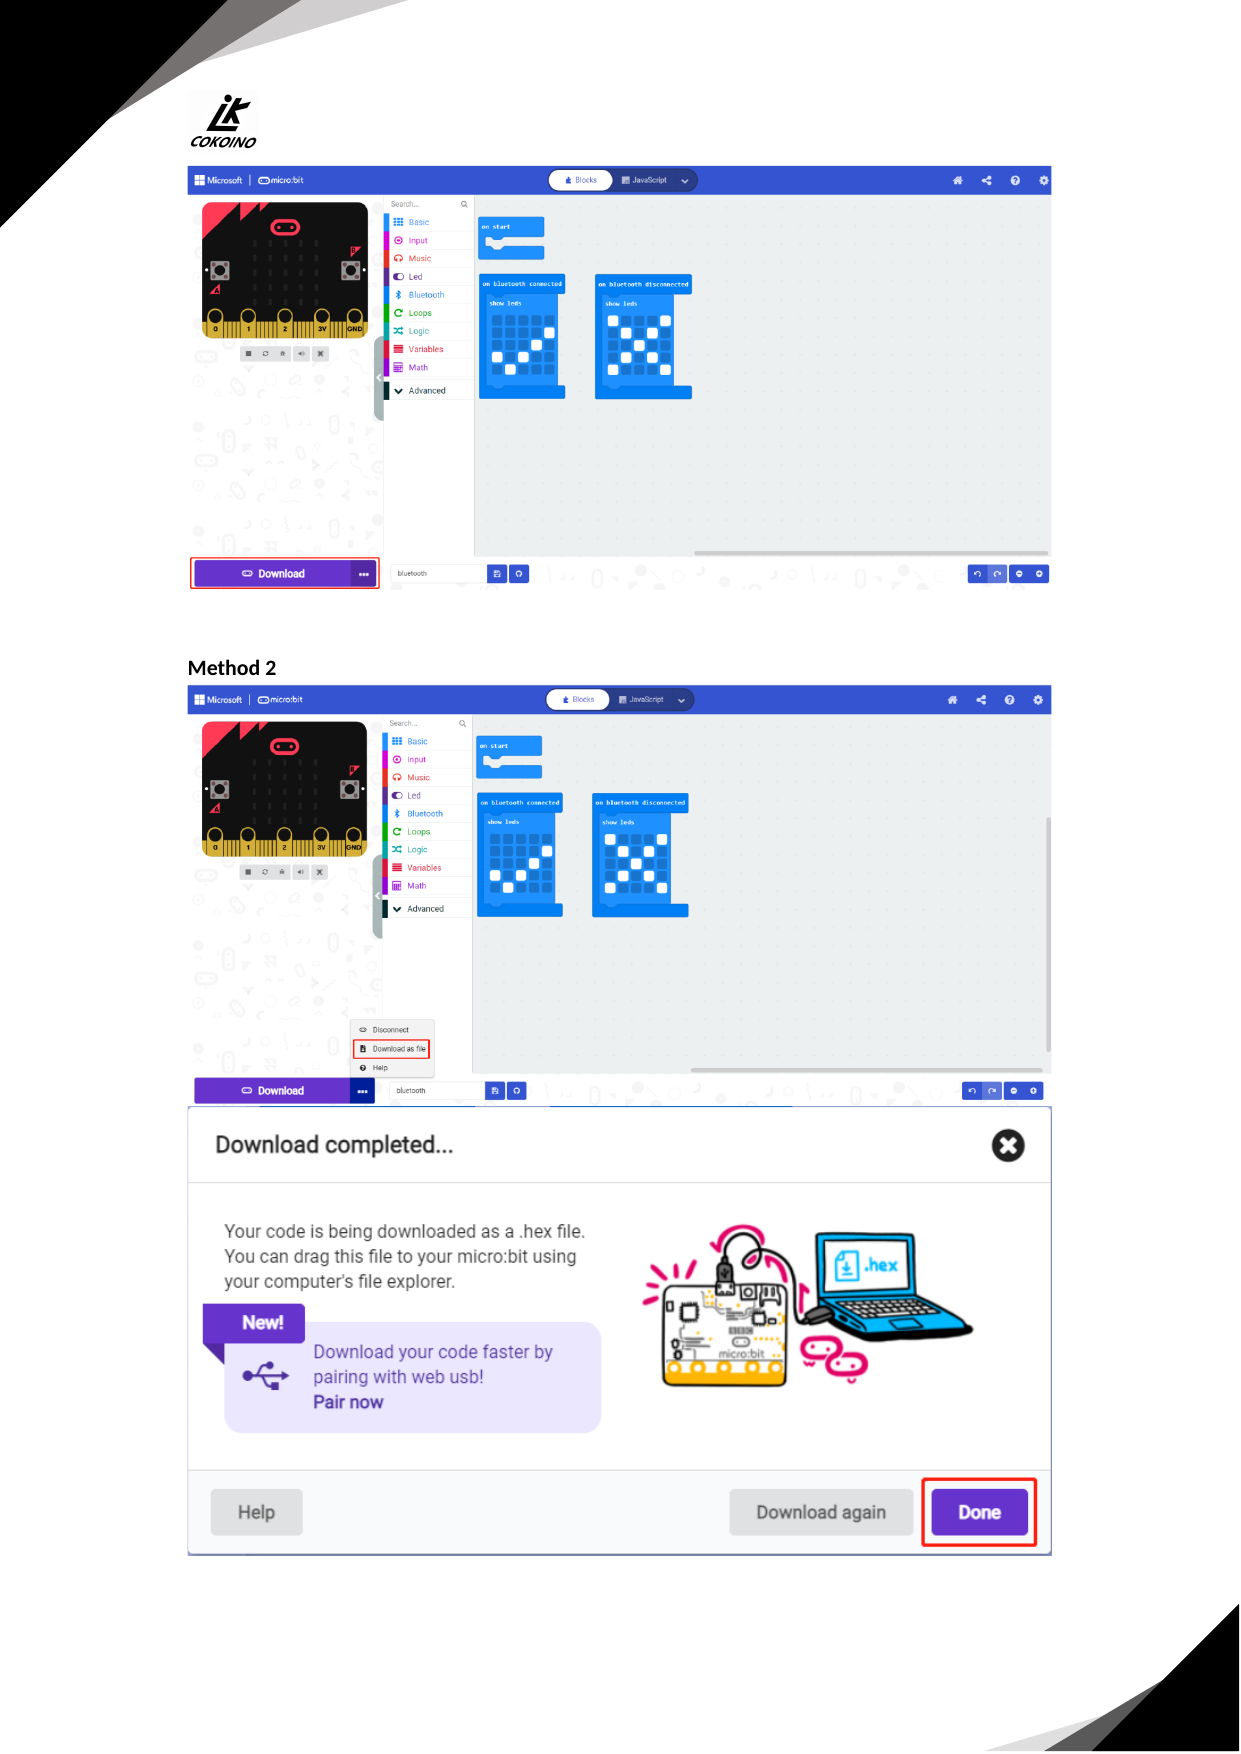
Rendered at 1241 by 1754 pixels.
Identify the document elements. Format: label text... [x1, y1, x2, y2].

picture [187, 684, 1052, 1556]
picture [187, 164, 1052, 590]
text Method 2 [187, 652, 1053, 684]
picture [187, 90, 259, 153]
